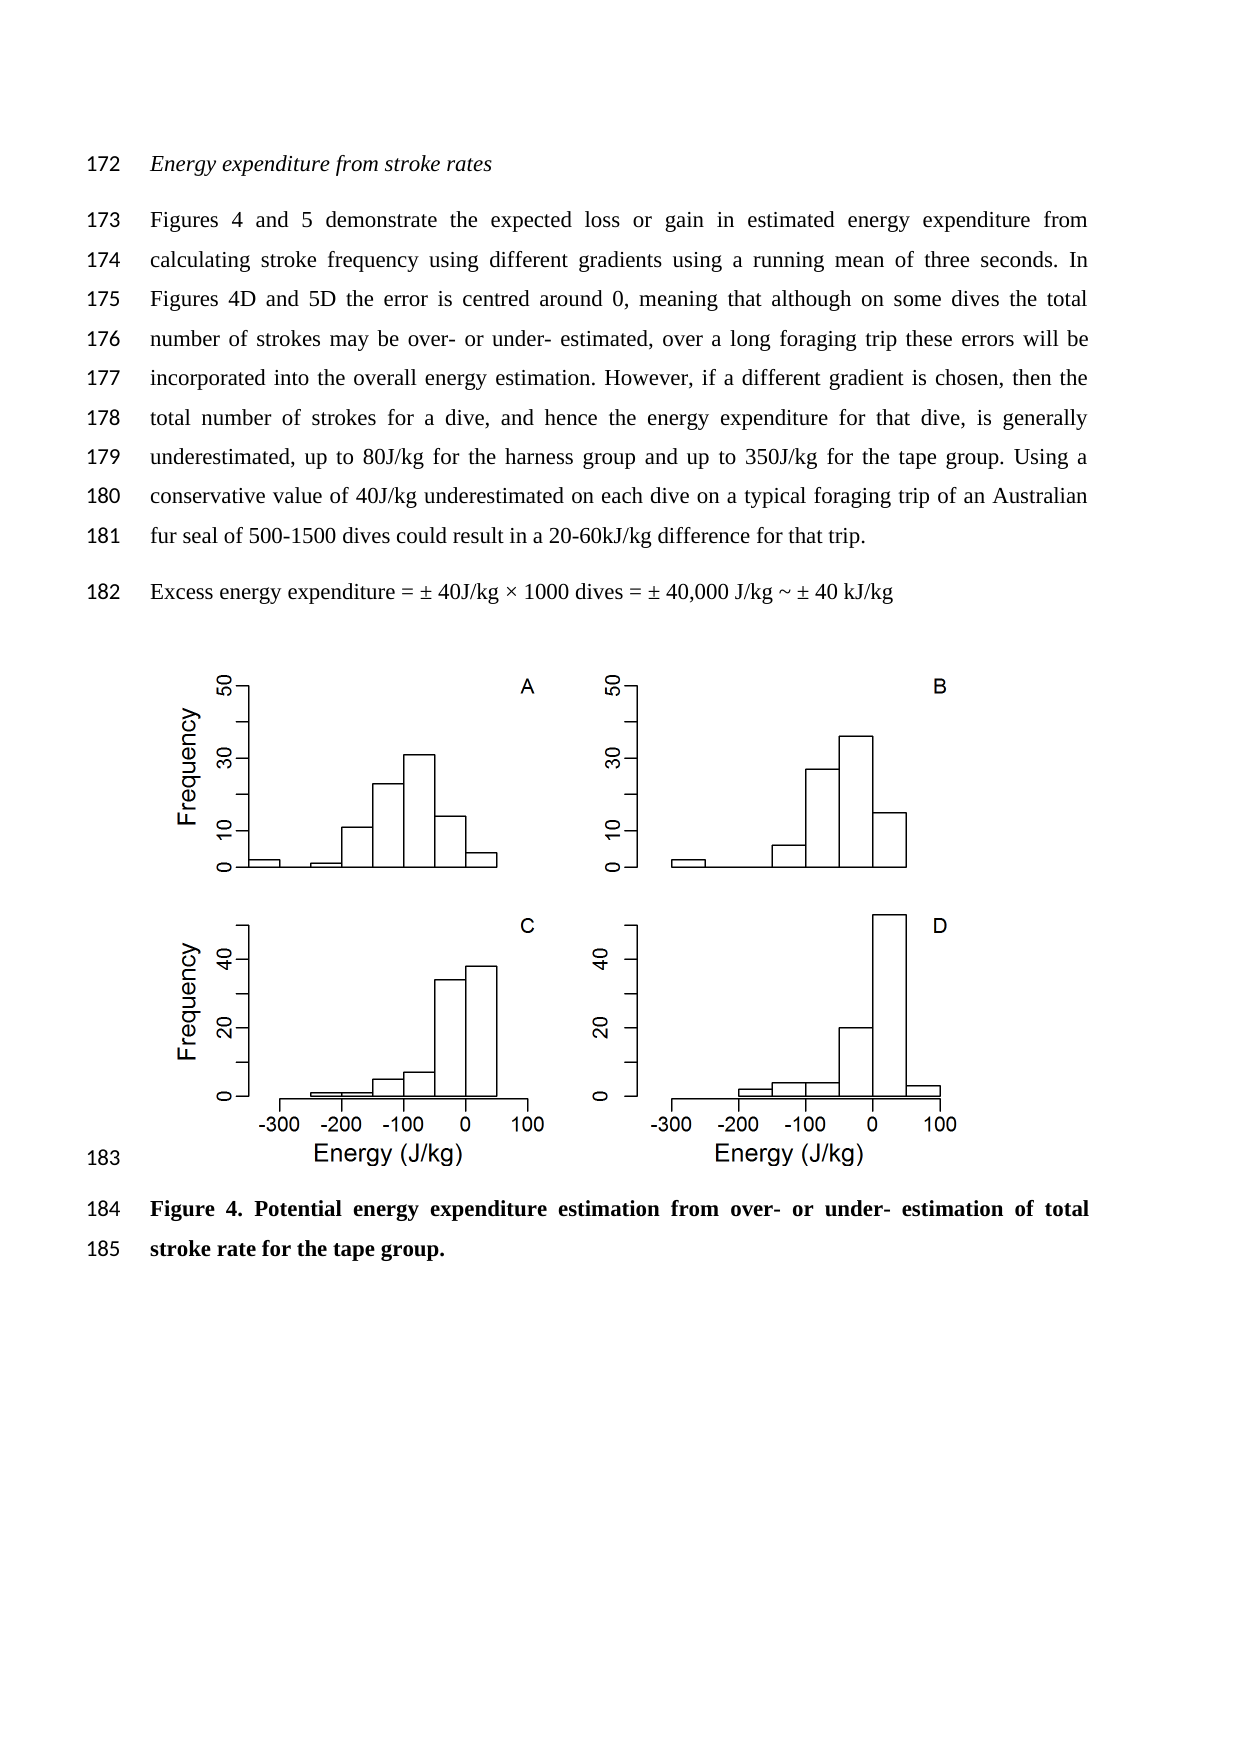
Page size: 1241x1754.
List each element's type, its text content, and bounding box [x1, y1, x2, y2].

text Energy expenditure from stroke rates [150, 150, 1090, 176]
text Figures 4 and 5 demonstrate the expected loss or gain in estimated energy expenditure from calculating stroke frequency using different gradients using a running mean of three seconds. In Figures 4D and 5D the error is centred around 0, meaning that although on some dives the total number of strokes may be over- or under- estimated, over a long foraging trip these errors will be incorporated into the overall energy estimation. However, if a different gradient is chosen, then the total number of strokes for a dive, and hence the energy expenditure for that dive, is generally underestimated, up to 80J/kg for the harness group and up to 350J/kg for the tape group. Using a conservative value of 40J/kg underestimated on each dive on a typical foraging trip of an Australian fur seal of 500-1500 dives could result in a 20-60kJ/kg difference for that trip. [150, 206, 1090, 548]
picture [150, 634, 977, 1166]
text Figure 4. Potential energy expenditure estimation from over- or under- estimation of total stroke rate for the tape group. [150, 1195, 1090, 1261]
text Excess energy expenditure = ± 40J/kg × 1000 dives = ± 40,000 J/kg ~ ± 40 kJ/kg [150, 578, 1090, 604]
